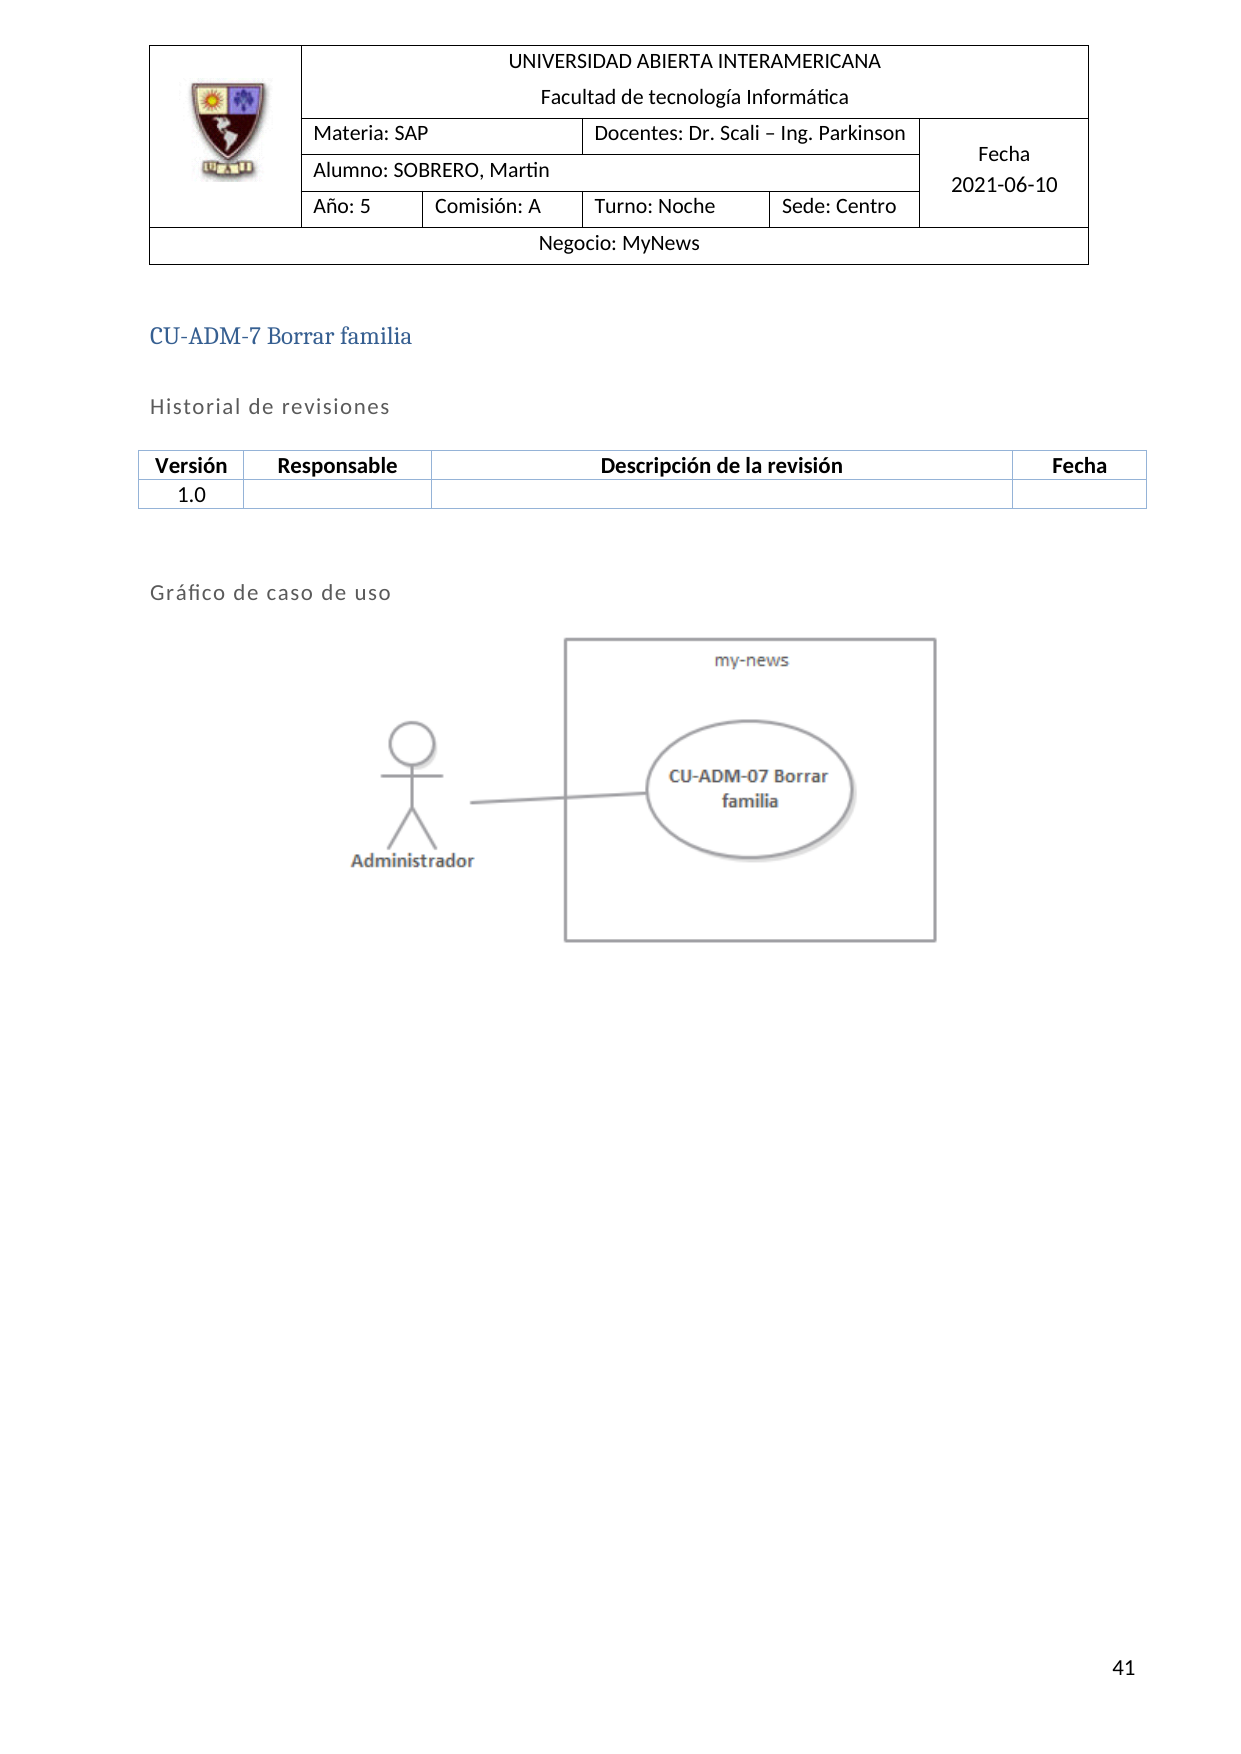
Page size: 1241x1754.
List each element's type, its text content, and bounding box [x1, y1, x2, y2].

picture [177, 74, 278, 187]
table_header Fecha [1013, 451, 1146, 479]
table_cell [1013, 480, 1146, 508]
subtitle Gráfico de caso de uso [150, 578, 1135, 607]
picture [345, 635, 940, 949]
table_header Descripción de la revisión [432, 451, 1012, 479]
subtitle Historial de revisiones [150, 392, 1135, 421]
table_header Responsable [244, 451, 431, 479]
table_header Versión [139, 451, 243, 479]
table_cell [244, 480, 431, 508]
table_cell 1.0 [139, 480, 243, 508]
table_cell [432, 480, 1012, 508]
subtitle CU-ADM-7 Borrar familia [150, 322, 1135, 351]
